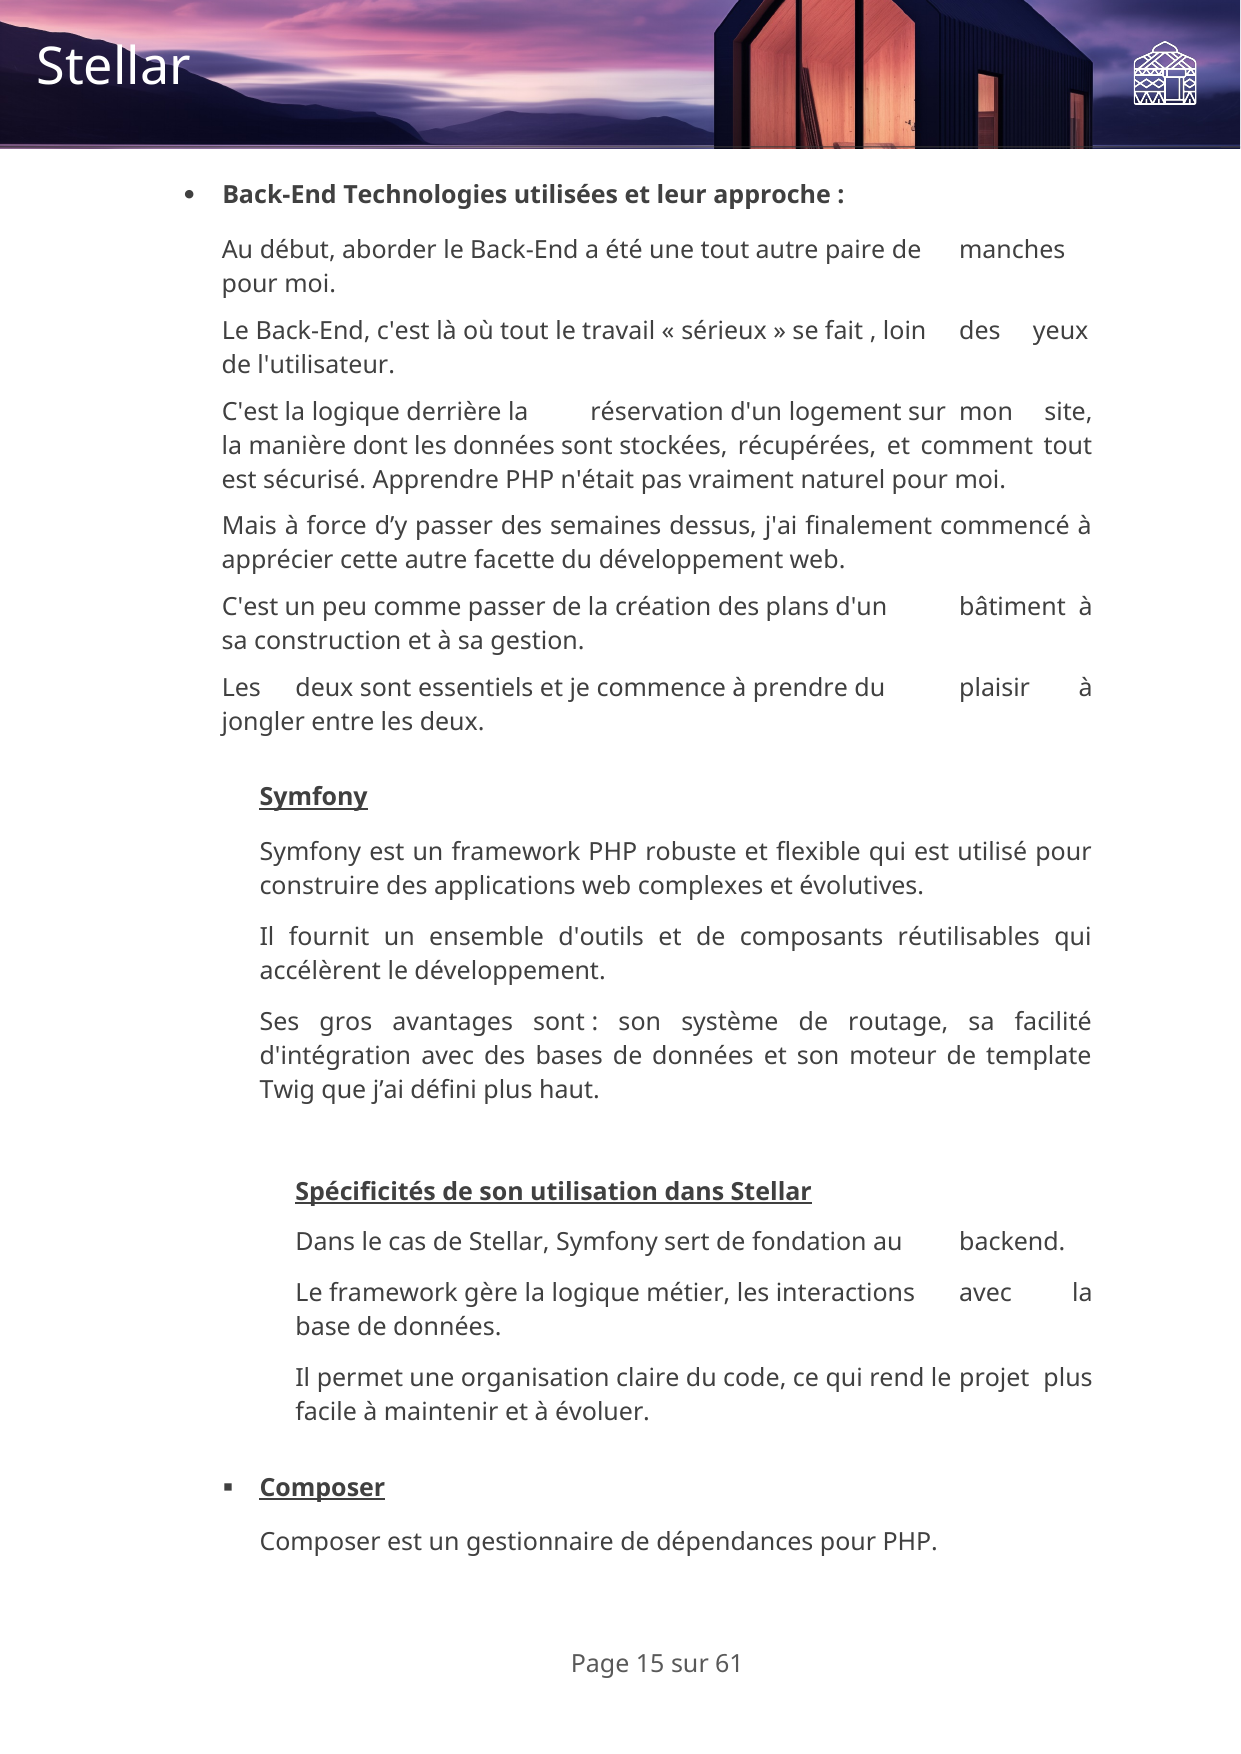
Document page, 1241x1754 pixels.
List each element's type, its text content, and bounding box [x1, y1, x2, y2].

subtitle Symfony [259, 779, 1092, 813]
text Dans le cas de Stellar, Symfony sert de fondation au backend. [259, 1224, 1092, 1258]
text Il fournit un ensemble d'outils et de composants réutilisables qui accélèrent le développement. [259, 919, 1092, 987]
picture [0, 0, 1241, 146]
text Symfony est un framework PHP robuste et flexible qui est utilisé pour construire des applications web complexes et évolutives. [259, 834, 1092, 902]
text C'est un peu comme passer de la création des plans d'un bâtiment à sa construction et à sa gestion. [221, 589, 1092, 657]
text Au début, aborder le Back-End a été une tout autre paire de manches pour moi. [221, 232, 1092, 300]
text Les deux sont essentiels et je commence à prendre du plaisir à jongler entre les deux. [221, 669, 1092, 737]
text Ses gros avantages sont : son système de routage, sa facilité d'intégration avec des bases de données et son moteur de template Twig que j’ai défini plus haut. [259, 1003, 1092, 1106]
text Spécificités de son utilisation dans Stellar [259, 1173, 1092, 1207]
text C'est la logique derrière la réservation d'un logement sur mon site, la manière dont les données sont stockées, récupérées, et comment tout est sécurisé. Apprendre PHP n'était pas vraiment naturel pour moi. [221, 393, 1092, 496]
text Le framework gère la logique métier, les interactions avec la base de données. [295, 1274, 1092, 1343]
subtitle Back-End Technologies utilisées et leur approche : [185, 177, 1092, 211]
text Mais à force d’y passer des semaines dessus, j'ai finalement commencé à apprécier cette autre facette du développement web. [221, 508, 1092, 576]
text Le Back-End, c'est là où tout le travail « sérieux » se fait , loin des yeux de l'utilisateur. [221, 313, 1092, 381]
subtitle Composer [222, 1469, 1092, 1503]
text Il permet une organisation claire du code, ce qui rend le projet plus facile à maintenir et à évoluer. [295, 1359, 1092, 1427]
text Composer est un gestionnaire de dépendances pour PHP. [185, 1524, 1092, 1558]
